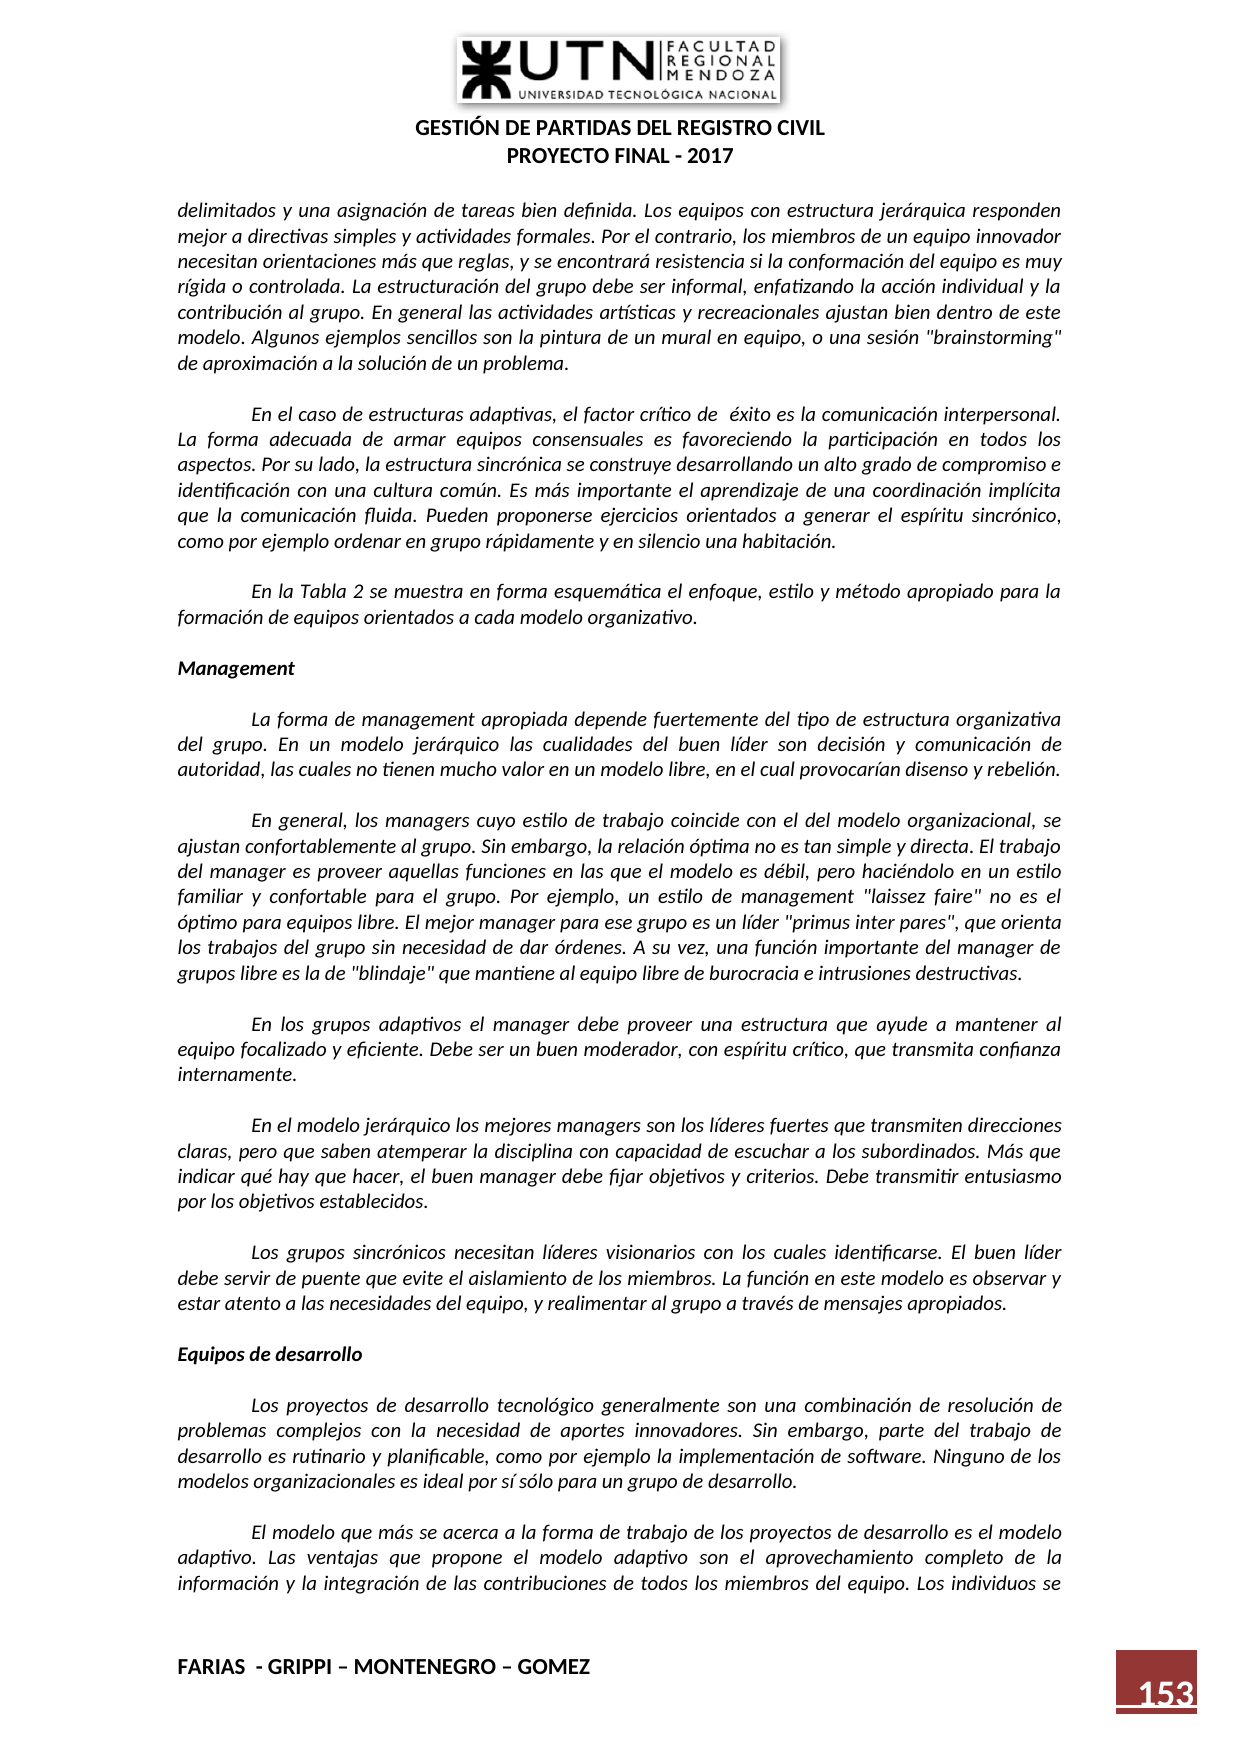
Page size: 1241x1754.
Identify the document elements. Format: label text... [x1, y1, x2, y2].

text Los grupos sincrónicos necesitan líderes visionarios con los cuales identificarse. El buen líder debe servir de puente que evite el aislamiento de los miembros. La función en este modelo es observar y estar atento a las necesidades del equipo, y realimentar al grupo a través de mensajes apropiados. [177, 1239, 1063, 1316]
text Management [177, 655, 1063, 680]
picture [449, 29, 791, 114]
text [177, 197, 1063, 375]
text En el caso de estructuras adaptivas, el factor crítico de éxito es la comunicación interpersonal. La forma adecuada de armar equipos consensuales es favoreciendo la participación en todos los aspectos. Por su lado, la estructura sincrónica se construye desarrollando un alto grado de compromiso e identificación con una cultura común. Es más importante el aprendizaje de una coordinación implícita que la comunicación fluida. Pueden proponerse ejercicios orientados a generar el espíritu sincrónico, como por ejemplo ordenar en grupo rápidamente y en silencio una habitación. [177, 401, 1063, 553]
text Los proyectos de desarrollo tecnológico generalmente son una combinación de resolución de problemas complejos con la necesidad de aportes innovadores. Sin embargo, parte del trabajo de desarrollo es rutinario y planificable, como por ejemplo la implementación de software. Ninguno de los modelos organizacionales es ideal por sí sólo para un grupo de desarrollo. [177, 1392, 1063, 1494]
text En el modelo jerárquico los mejores managers son los líderes fuertes que transmiten direcciones claras, pero que saben atemperar la disciplina con capacidad de escuchar a los subordinados. Más que indicar qué hay que hacer, el buen manager debe fijar objetivos y criterios. Debe transmitir entusiasmo por los objetivos establecidos. [177, 1112, 1063, 1214]
text En general, los managers cuyo estilo de trabajo coincide con el del modelo organizacional, se ajustan confortablemente al grupo. Sin embargo, la relación óptima no es tan simple y directa. El trabajo del manager es proveer aquellas funciones en las que el modelo es débil, pero haciéndolo en un estilo familiar y confortable para el grupo. Por ejemplo, un estilo de management "laissez faire" no es el óptimo para equipos libre. El mejor manager para ese grupo es un líder "primus inter pares", que orienta los trabajos del grupo sin necesidad de dar órdenes. A su vez, una función importante del manager de grupos libre es la de "blindaje" que mantiene al equipo libre de burocracia e intrusiones destructivas. [177, 807, 1063, 985]
text Equipos de desarrollo [177, 1341, 1063, 1367]
text La forma de management apropiada depende fuertemente del tipo de estructura organizativa del grupo. En un modelo jerárquico las cualidades del buen líder son decisión y comunicación de autoridad, las cuales no tienen mucho valor en un modelo libre, en el cual provocarían disenso y rebelión. [177, 706, 1063, 782]
text En los grupos adaptivos el manager debe proveer una estructura que ayude a mantener al equipo focalizado y eficiente. Debe ser un buen moderador, con espíritu crítico, que transmita confianza internamente. [177, 1011, 1063, 1087]
text En la Tabla 2 se muestra en forma esquemática el enfoque, estilo y método apropiado para la formación de equipos orientados a cada modelo organizativo. [177, 579, 1063, 629]
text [177, 1519, 1063, 1595]
